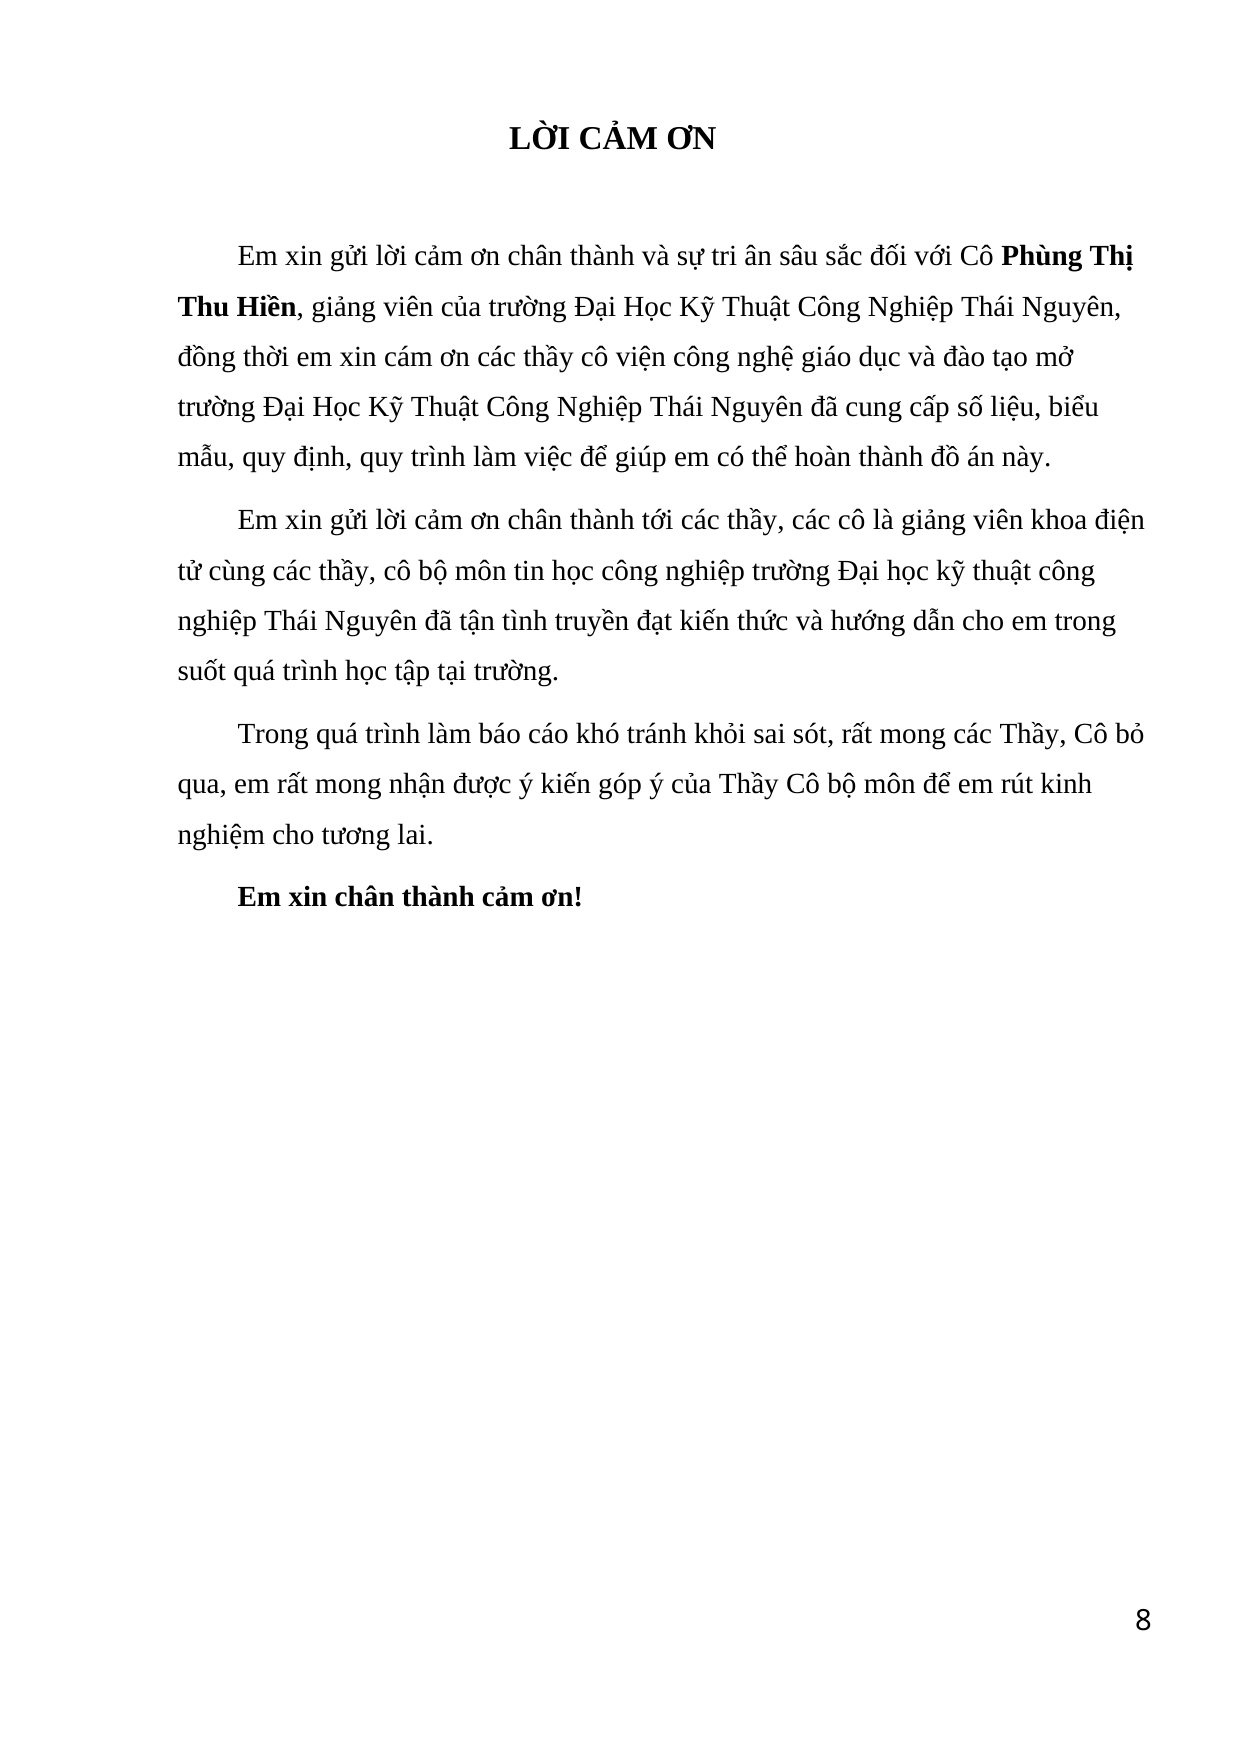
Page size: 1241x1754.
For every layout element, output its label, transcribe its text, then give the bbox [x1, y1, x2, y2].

text Trong quá trình làm báo cáo khó tránh khỏi sai sót, rất mong các Thầy, Cô bỏ qua, em rất mong nhận được ý kiến góp ý của Thầy Cô bộ môn để em rút kinh nghiệm cho tương lai. [177, 716, 1152, 850]
subtitle LỜI CẢM ƠN [177, 118, 1152, 156]
text Em xin gửi lời cảm ơn chân thành và sự tri ân sâu sắc đối với Cô Phùng Thị Thu Hiền, giảng viên của trường Đại Học Kỹ Thuật Công Nghiệp Thái Nguyên, đồng thời em xin cám ơn các thầy cô viện công nghệ giáo dục và đào tạo mở trường Đại Học Kỹ Thuật Công Nghiệp Thái Nguyên đã cung cấp số liệu, biểu mẫu, quy định, quy trình làm việc để giúp em có thể hoàn thành đồ án này. [177, 238, 1152, 473]
text Em xin chân thành cảm ơn! [177, 879, 1152, 913]
text Em xin gửi lời cảm ơn chân thành tới các thầy, các cô là giảng viên khoa điện tử cùng các thầy, cô bộ môn tin học công nghiệp trường Đại học kỹ thuật công nghiệp Thái Nguyên đã tận tình truyền đạt kiến thức và hướng dẫn cho em trong suốt quá trình học tập tại trường. [177, 502, 1152, 687]
